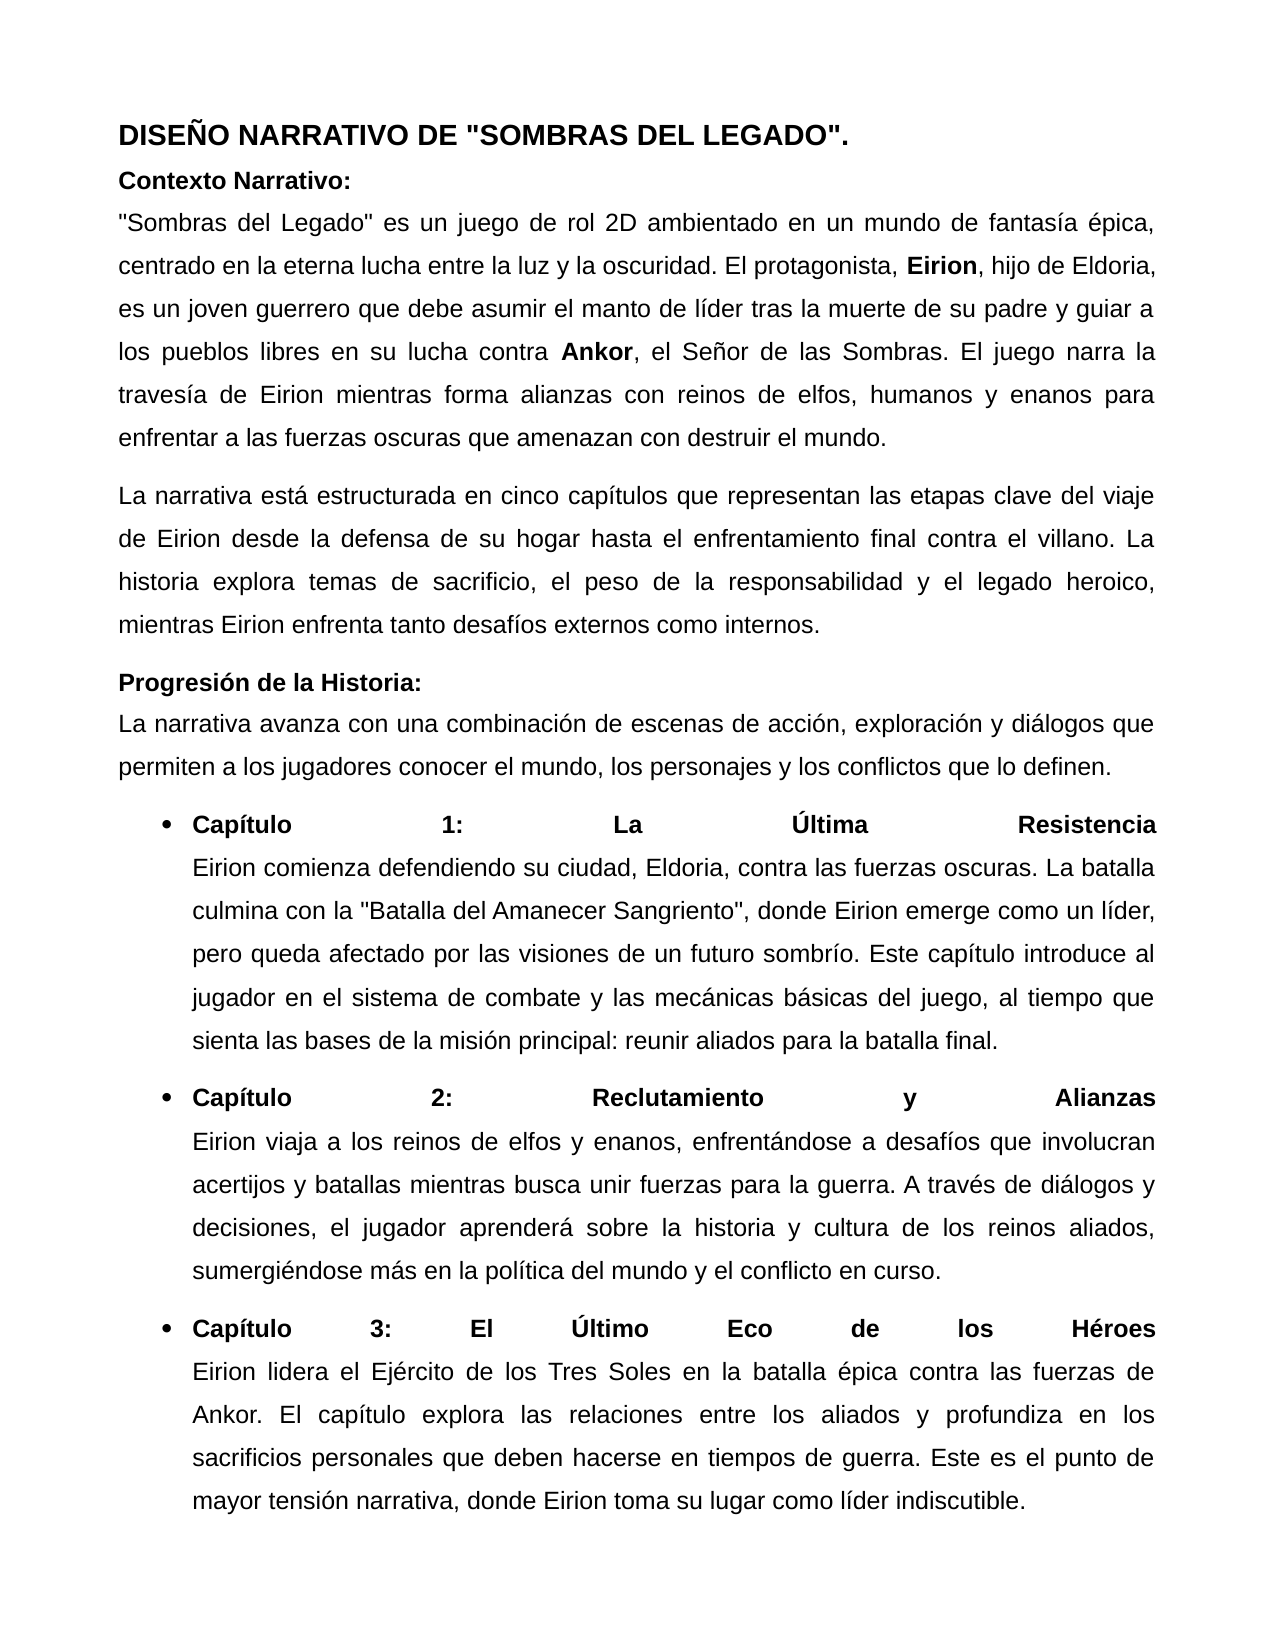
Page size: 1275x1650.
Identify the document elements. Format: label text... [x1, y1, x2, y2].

text La narrativa está estructurada en cinco capítulos que representan las etapas clave del viaje de Eirion desde la defensa de su hogar hasta el enfrentamiento final contra el villano. La historia explora temas de sacrificio, el peso de la responsabilidad y el legado heroico, mientras Eirion enfrenta tanto desafíos externos como internos. [118, 481, 1157, 639]
subtitle DISEÑO NARRATIVO DE "SOMBRAS DEL LEGADO". [118, 118, 1157, 152]
text "Sombras del Legado" es un juego de rol 2D ambientado en un mundo de fantasía épica, centrado en la eterna lucha entre la luz y la oscuridad. El protagonista, Eirion, hijo de Eldoria, es un joven guerrero que debe asumir el manto de líder tras la muerte de su padre y guiar a los pueblos libres en su lucha contra Ankor, el Señor de las Sombras. El juego narra la travesía de Eirion mientras forma alianzas con reinos de elfos, humanos y enanos para enfrentar a las fuerzas oscuras que amenazan con destruir el mundo. [118, 207, 1157, 452]
subtitle Progresión de la Historia: [118, 668, 1157, 697]
list Capítulo 2: Reclutamiento y Alianzas Eirion viaja a los reinos de elfos y enanos, enfrentándose a desafíos que involucran acertijos y batallas mientras busca unir fuerzas para la guerra. A través de diálogos y decisiones, el jugador aprenderá sobre la historia y cultura de los reinos aliados, sumergiéndose más en la política del mundo y el conflicto en curso. [162, 1083, 1157, 1285]
subtitle Contexto Narrativo: [118, 166, 1157, 195]
list Capítulo 1: La Última Resistencia Eirion comienza defendiendo su ciudad, Eldoria, contra las fuerzas oscuras. La batalla culmina con la "Batalla del Amanecer Sangriento", donde Eirion emerge como un líder, pero queda afectado por las visiones de un futuro sombrío. Este capítulo introduce al jugador en el sistema de combate y las mecánicas básicas del juego, al tiempo que sienta las bases de la misión principal: reunir aliados para la batalla final. [162, 810, 1157, 1054]
list Capítulo 3: El Último Eco de los Héroes Eirion lidera el Ejército de los Tres Soles en la batalla épica contra las fuerzas de Ankor. El capítulo explora las relaciones entre los aliados y profundiza en los sacrificios personales que deben hacerse en tiempos de guerra. Este es el punto de mayor tensión narrativa, donde Eirion toma su lugar como líder indiscutible. [162, 1314, 1157, 1515]
text La narrativa avanza con una combinación de escenas de acción, exploración y diálogos que permiten a los jugadores conocer el mundo, los personajes y los conflictos que lo definen. [118, 709, 1157, 781]
